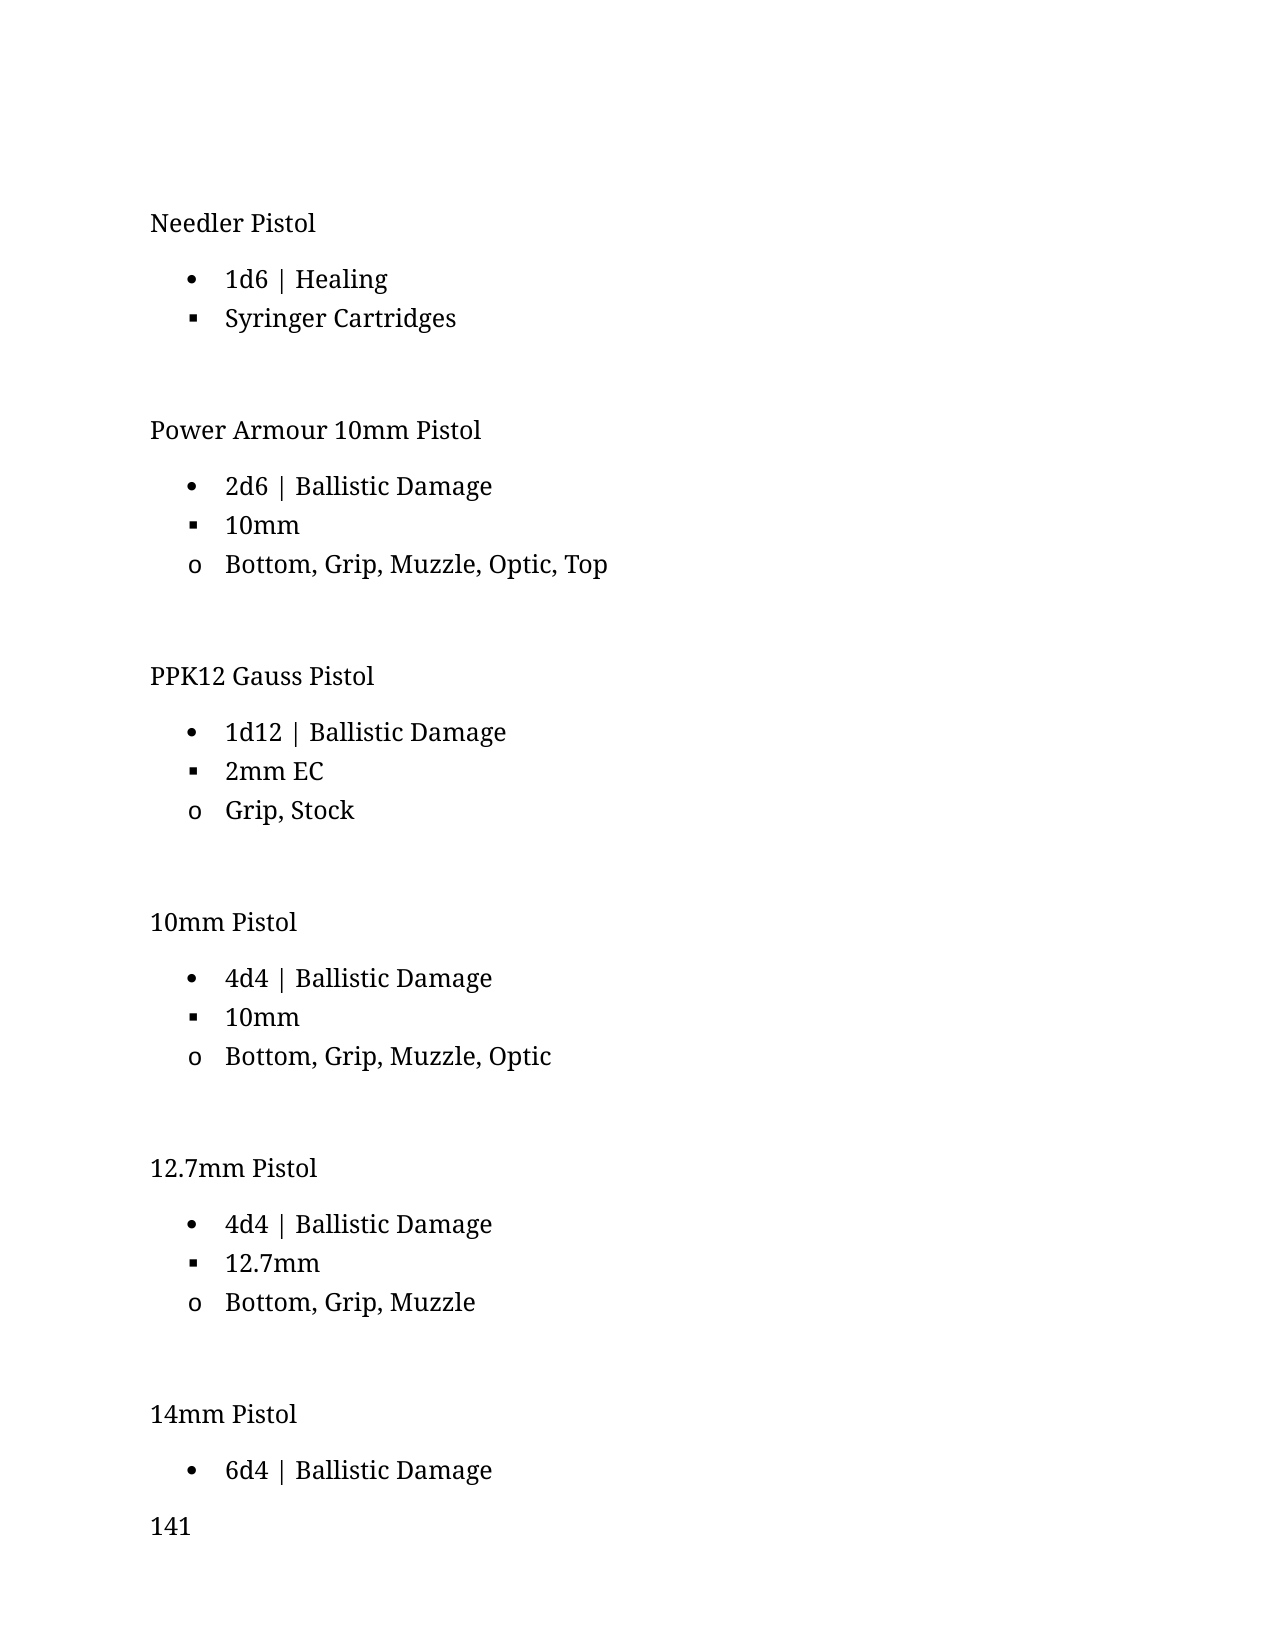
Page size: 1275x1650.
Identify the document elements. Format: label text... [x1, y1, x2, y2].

list Bottom, Grip, Muzzle, Optic [187, 1039, 1125, 1073]
list Bottom, Grip, Muzzle, Optic, Top [187, 547, 1125, 581]
text Power Armour 10mm Pistol [150, 412, 1125, 447]
text PPK12 Gauss Pistol [150, 658, 1125, 693]
text 14mm Pistol [150, 1397, 1125, 1431]
list 10mm [187, 507, 1125, 542]
list 1d6 | Healing [187, 262, 1125, 296]
list 2mm EC [187, 753, 1125, 788]
list 4d4 | Ballistic Damage [187, 1206, 1125, 1241]
text 10mm Pistol [150, 904, 1125, 939]
list Grip, Stock [187, 793, 1125, 827]
list 10mm [187, 999, 1125, 1034]
list 4d4 | Ballistic Damage [187, 960, 1125, 994]
list 1d12 | Ballistic Damage [187, 714, 1125, 748]
text 12.7mm Pistol [150, 1151, 1125, 1185]
list 2d6 | Ballistic Damage [187, 468, 1125, 502]
list Syringer Cartridges [187, 301, 1125, 335]
list 12.7mm [187, 1246, 1125, 1280]
text Needler Pistol [150, 206, 1125, 240]
list Bottom, Grip, Muzzle [187, 1285, 1125, 1319]
list 6d4 | Ballistic Damage [187, 1452, 1125, 1487]
